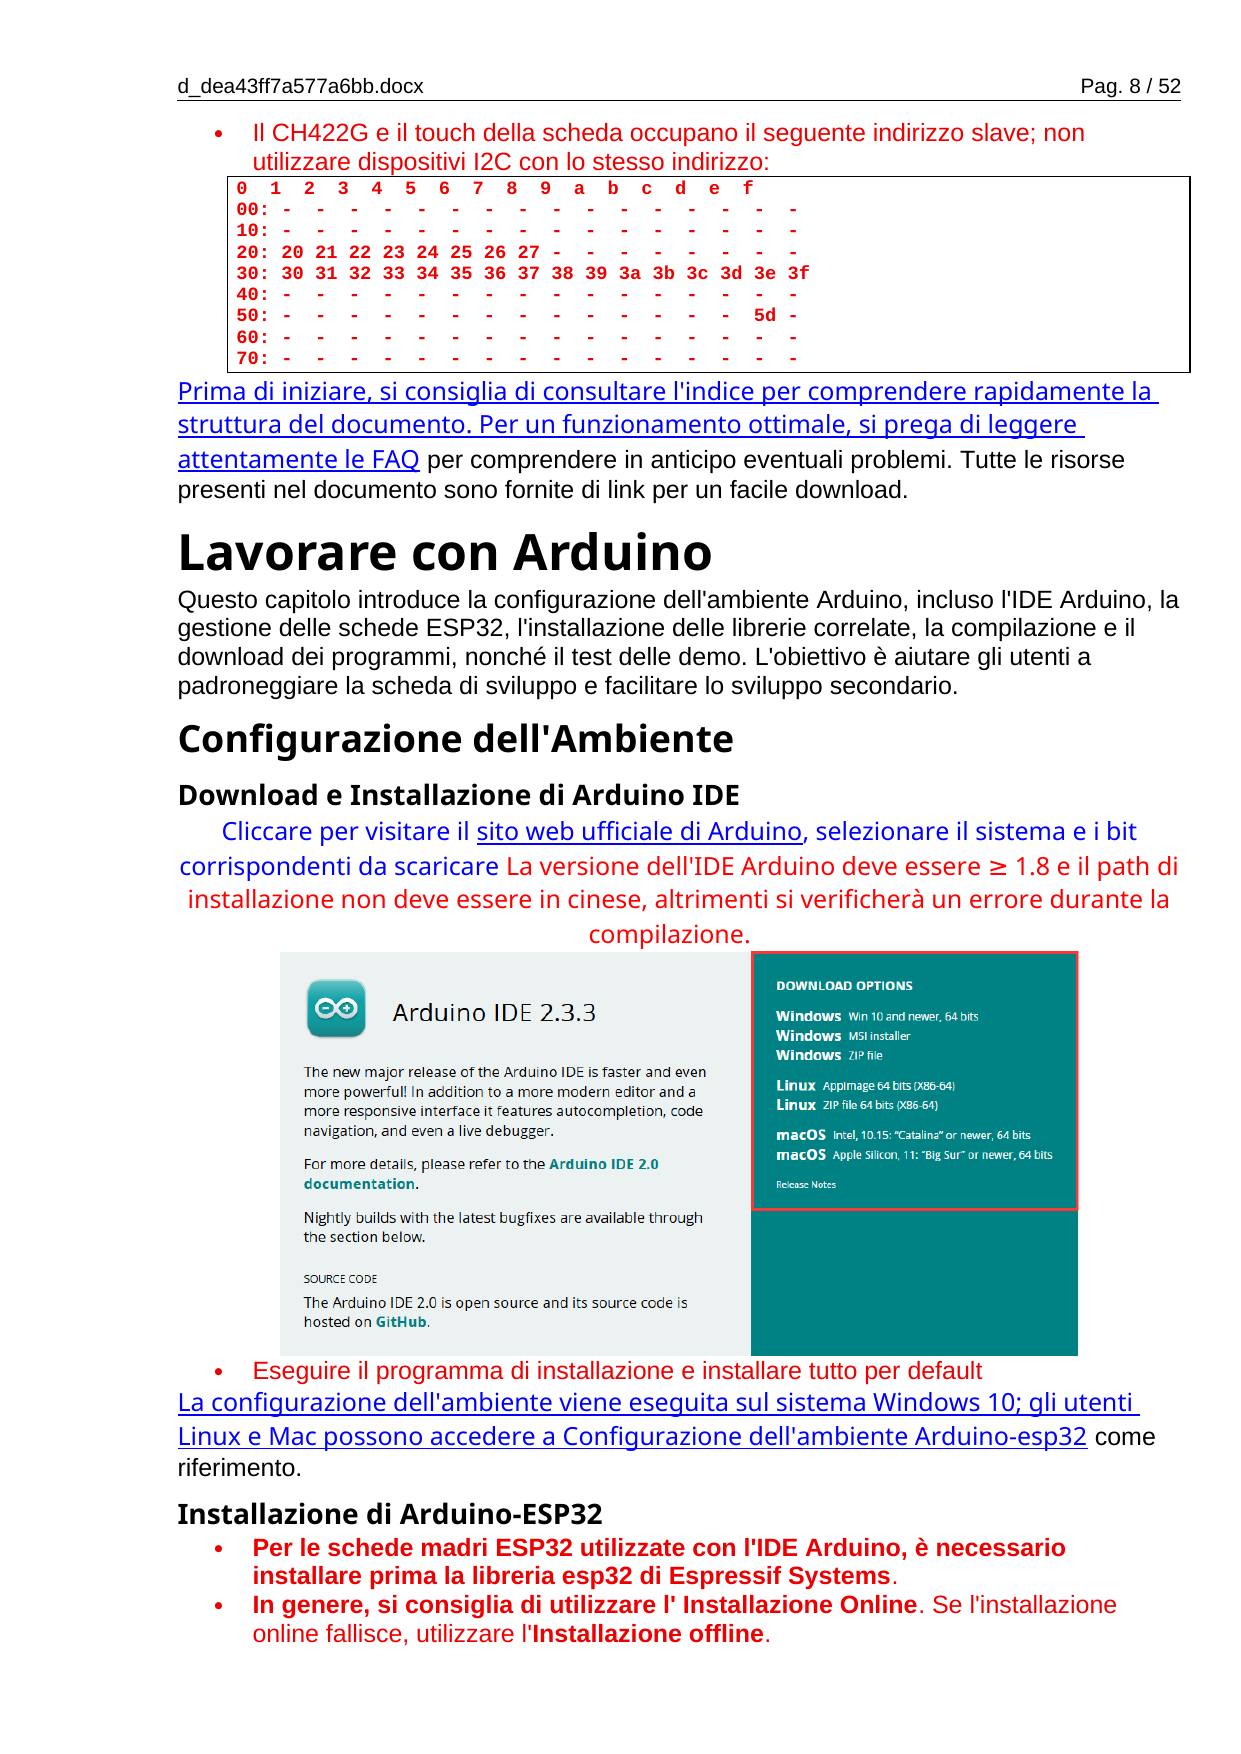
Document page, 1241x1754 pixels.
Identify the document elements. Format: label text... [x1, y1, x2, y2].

text Prima di iniziare, si consiglia di consultare l'indice per comprendere rapidamente la struttura del documento. Per un funzionamento ottimale, si prega di leggere attentamente le FAQ per comprendere in anticipo eventuali problemi. Tutte le risorse presenti nel documento sono fornite di link per un facile download. [177, 373, 1181, 504]
text 30: 30 31 32 33 34 35 36 37 38 39 3a 3b 3c 3d 3e 3f [228, 261, 1189, 282]
text La configurazione dell'ambiente viene eseguita sul sistema Windows 10; gli utenti Linux e Mac possono accedere a Configurazione dell'ambiente Arduino-esp32 come riferimento. [177, 1385, 1181, 1482]
picture [279, 950, 1079, 1356]
text Il CH422G e il touch della scheda occupano il seguente indirizzo slave; non utilizzare dispositivi I2C con lo stesso indirizzo: [215, 118, 1181, 176]
text 20: 20 21 22 23 24 25 26 27 - - - - - - - - [228, 239, 1189, 261]
subtitle Lavorare con Arduino [177, 517, 1181, 585]
subtitle Installazione di Arduino-ESP32 [177, 1494, 1181, 1532]
text 50: - - - - - - - - - - - - - - 5d - [228, 303, 1189, 324]
text Eseguire il programma di installazione e installare tutto per default [215, 1356, 1181, 1385]
text 70: - - - - - - - - - - - - - - - - [228, 346, 1189, 372]
text 60: - - - - - - - - - - - - - - - - [228, 324, 1189, 346]
text Questo capitolo introduce la configurazione dell'ambiente Arduino, incluso l'IDE Arduino, la gestione delle schede ESP32, l'installazione delle librerie correlate, la compilazione e il download dei programmi, nonché il test delle demo. L'obiettivo è aiutare gli utenti a padroneggiare la scheda di sviluppo e facilitare lo sviluppo secondario. [177, 585, 1181, 700]
text 00: - - - - - - - - - - - - - - - - [228, 197, 1189, 218]
subtitle Configurazione dell'Ambiente [177, 712, 1181, 763]
text In genere, si consiglia di utilizzare l' Installazione Online. Se l'installazione online fallisce, utilizzare l'Installazione offline. [215, 1590, 1181, 1647]
text 0 1 2 3 4 5 6 7 8 9 a b c d e f [228, 177, 1189, 197]
subtitle Download e Installazione di Arduino IDE [177, 776, 1181, 814]
text 10: - - - - - - - - - - - - - - - - [228, 218, 1189, 239]
text 40: - - - - - - - - - - - - - - - - [228, 282, 1189, 303]
text Per le schede madri ESP32 utilizzate con l'IDE Arduino, è necessario installare prima la libreria esp32 di Espressif Systems. [215, 1532, 1181, 1590]
